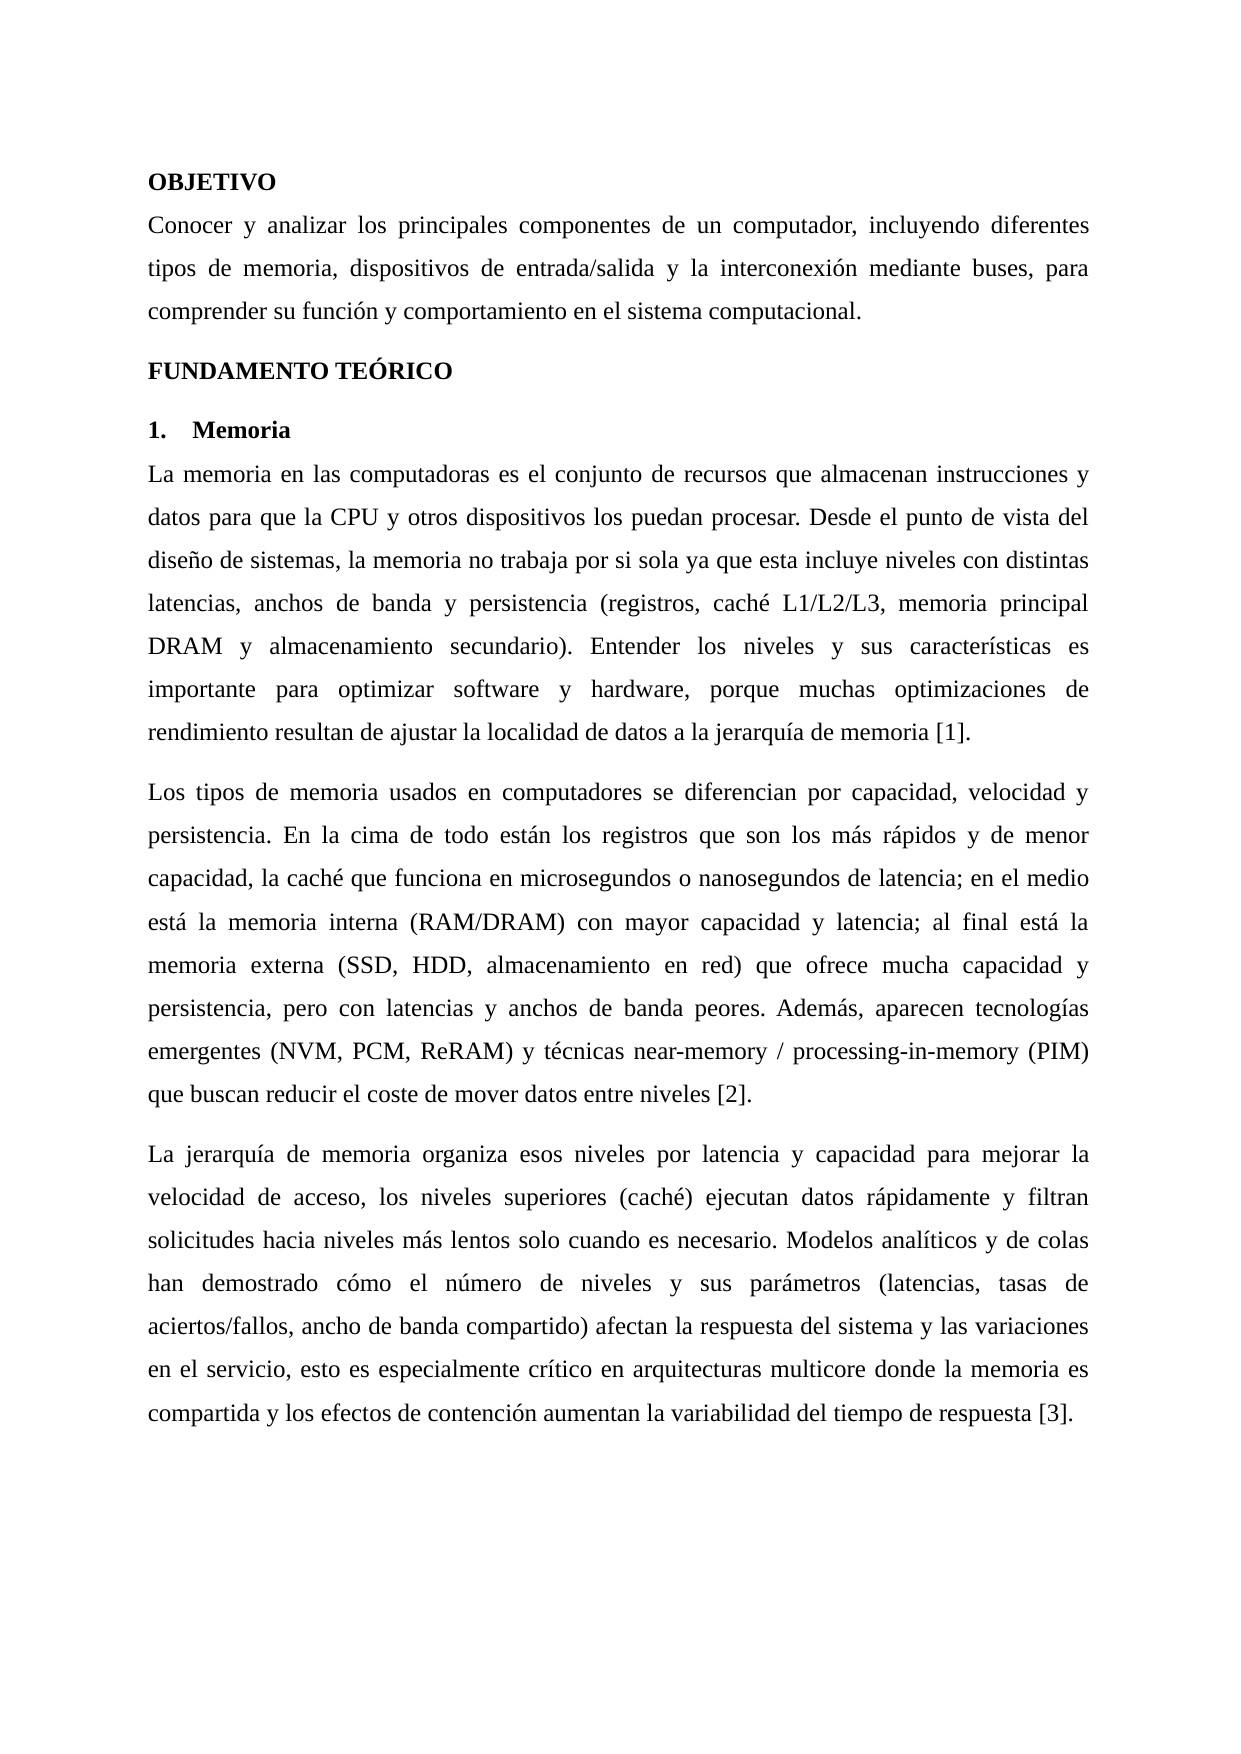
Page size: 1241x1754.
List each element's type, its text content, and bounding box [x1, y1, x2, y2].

text La memoria en las computadoras es el conjunto de recursos que almacenan instrucciones y datos para que la CPU y otros dispositivos los puedan procesar. Desde el punto de vista del diseño de sistemas, la memoria no trabaja por si sola ya que esta incluye niveles con distintas latencias, anchos de banda y persistencia (registros, caché L1/L2/L3, memoria principal DRAM y almacenamiento secundario). Entender los niveles y sus características es importante para optimizar software y hardware, porque muchas optimizaciones de rendimiento resultan de ajustar la localidad de datos a la jerarquía de memoria . [148, 459, 1090, 746]
text La jerarquía de memoria organiza esos niveles por latencia y capacidad para mejorar la velocidad de acceso, los niveles superiores (caché) ejecutan datos rápidamente y filtran solicitudes hacia niveles más lentos solo cuando es necesario. Modelos analíticos y de colas han demostrado cómo el número de niveles y sus parámetros (latencias, tasas de aciertos/fallos, ancho de banda compartido) afectan la respuesta del sistema y las variaciones en el servicio, esto es especialmente crítico en arquitecturas multicore donde la memoria es compartida y los efectos de contención aumentan la variabilidad del tiempo de respuesta . [148, 1139, 1090, 1426]
subtitle OBJETIVO [148, 167, 1090, 195]
text Conocer y analizar los principales componentes de un computador, incluyendo diferentes tipos de memoria, dispositivos de entrada/salida y la interconexión mediante buses, para comprender su función y comportamiento en el sistema computacional. [148, 210, 1090, 325]
subtitle FUNDAMENTO TEÓRICO [148, 356, 1090, 384]
subtitle Memoria [148, 416, 1090, 444]
text Los tipos de memoria usados en computadores se diferencian por capacidad, velocidad y persistencia. En la cima de todo están los registros que son los más rápidos y de menor capacidad, la caché que funciona en microsegundos o nanosegundos de latencia; en el medio está la memoria interna (RAM/DRAM) con mayor capacidad y latencia; al final está la memoria externa (SSD, HDD, almacenamiento en red) que ofrece mucha capacidad y persistencia, pero con latencias y anchos de banda peores. Además, aparecen tecnologías emergentes (NVM, PCM, ReRAM) y técnicas near-memory / processing-in-memory (PIM) que buscan reducir el coste de mover datos entre niveles . [148, 777, 1090, 1108]
